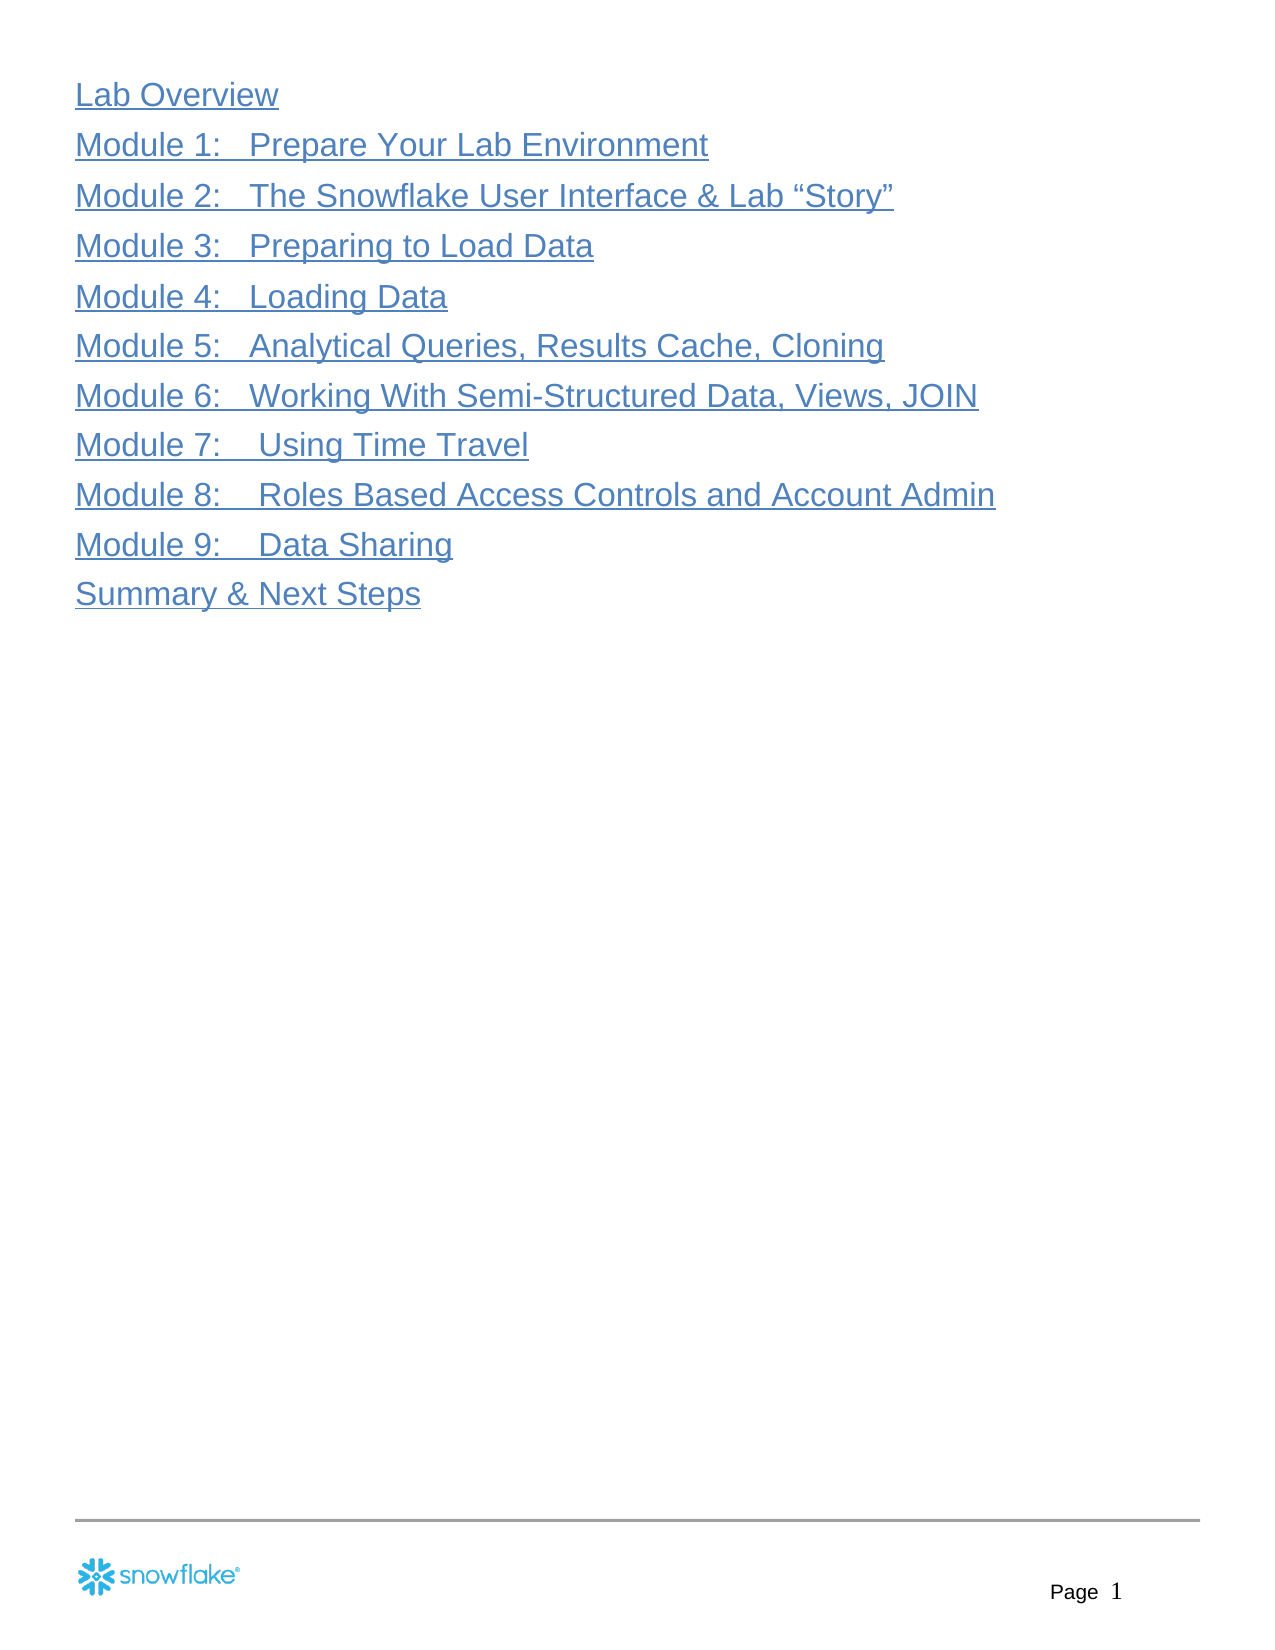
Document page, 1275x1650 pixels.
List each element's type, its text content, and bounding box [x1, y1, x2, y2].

picture [75, 1553, 248, 1599]
text Module 3: Preparing to Load Data [75, 226, 1200, 265]
text Module 7: Using Time Travel [75, 425, 1200, 464]
text Module 6: Working With Semi-Structured Data, Views, JOIN [75, 376, 1200, 414]
text Module 4: Loading Data [75, 277, 1200, 315]
text Module 2: The Snowflake User Interface & Lab “Story” [75, 176, 1200, 214]
text Module 9: Data Sharing [75, 524, 1200, 563]
text Module 5: Analytical Queries, Results Cache, Cloning [75, 326, 1200, 365]
text Summary & Next Steps [75, 574, 1200, 613]
text Lab Overview [75, 75, 1200, 113]
text Module 8: Roles Based Access Controls and Account Admin [75, 475, 1200, 513]
text Module 1: Prepare Your Lab Environment [75, 125, 1200, 164]
